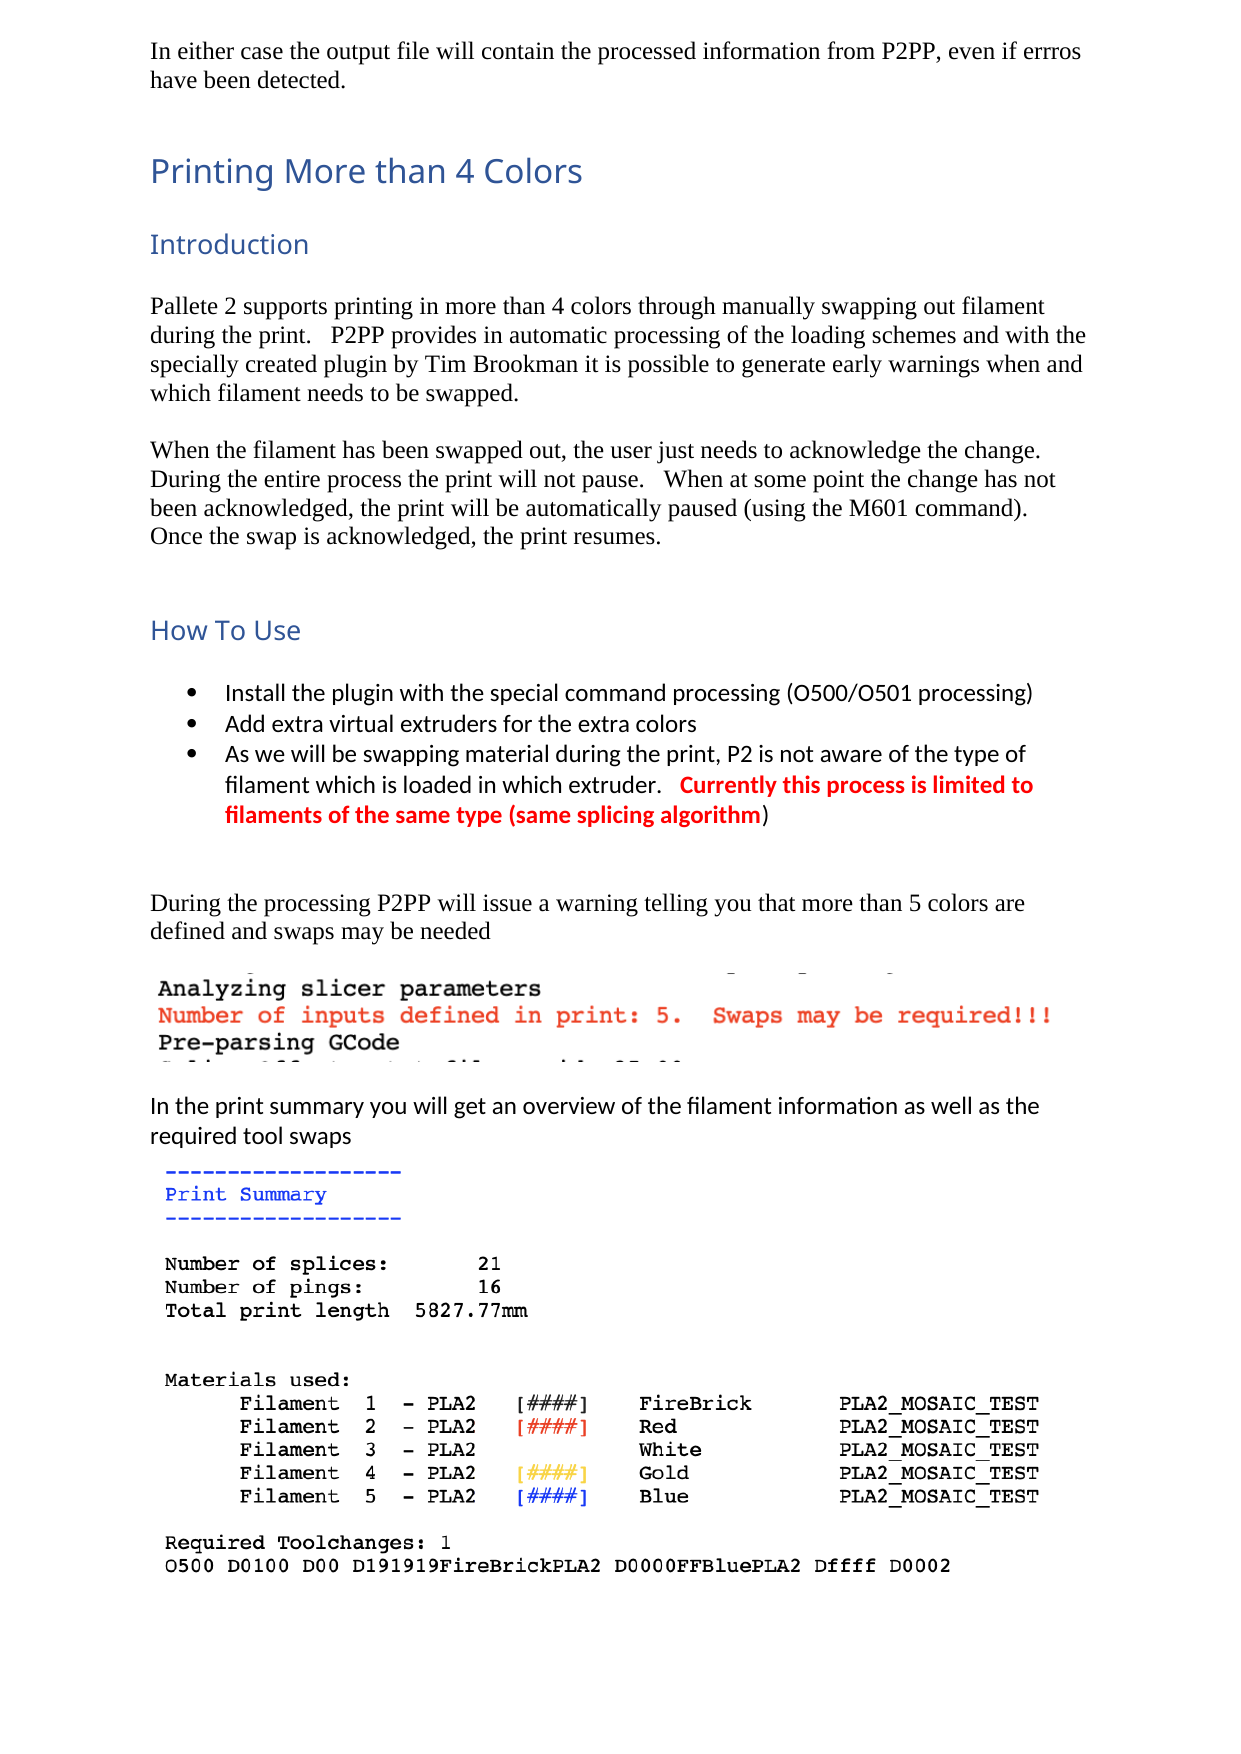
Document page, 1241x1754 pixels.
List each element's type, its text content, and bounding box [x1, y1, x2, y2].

list Add extra virtual extruders for the extra colors [187, 708, 1090, 738]
text During the processing P2PP will issue a warning telling you that more than 5 colors are defined and swaps may be needed [150, 888, 1090, 945]
subtitle How To Use [150, 612, 1090, 649]
subtitle Introduction [150, 226, 1090, 263]
subtitle Printing More than 4 Colors [150, 147, 1090, 193]
picture [150, 973, 1090, 1062]
text Pallete 2 supports printing in more than 4 colors through manually swapping out filament during the print. P2PP provides in automatic processing of the loading schemes and with the specially created plugin by Tim Brookman it is possible to generate early warnings when and which filament needs to be swapped. [150, 291, 1090, 406]
list Install the plugin with the special command processing (O500/O501 processing) [187, 677, 1090, 708]
text In the print summary you will get an overview of the filament information as well as the required tool swaps [150, 1090, 1090, 1151]
text When the filament has been swapped out, the user just needs to acknowledge the change. During the entire process the print will not pause. When at some point the change has not been acknowledged, the print will be automatically paused (using the M601 command). Once the swap is acknowledged, the print resumes. [150, 435, 1090, 550]
list As we will be swapping material during the print, P2 is not aware of the type of filament which is loaded in which extruder. Currently this process is limited to filaments of the same type (same splicing algorithm) [187, 738, 1090, 830]
picture [150, 1151, 1090, 1595]
text In either case the output file will contain the processed information from P2PP, even if errros have been detected. [150, 36, 1090, 94]
